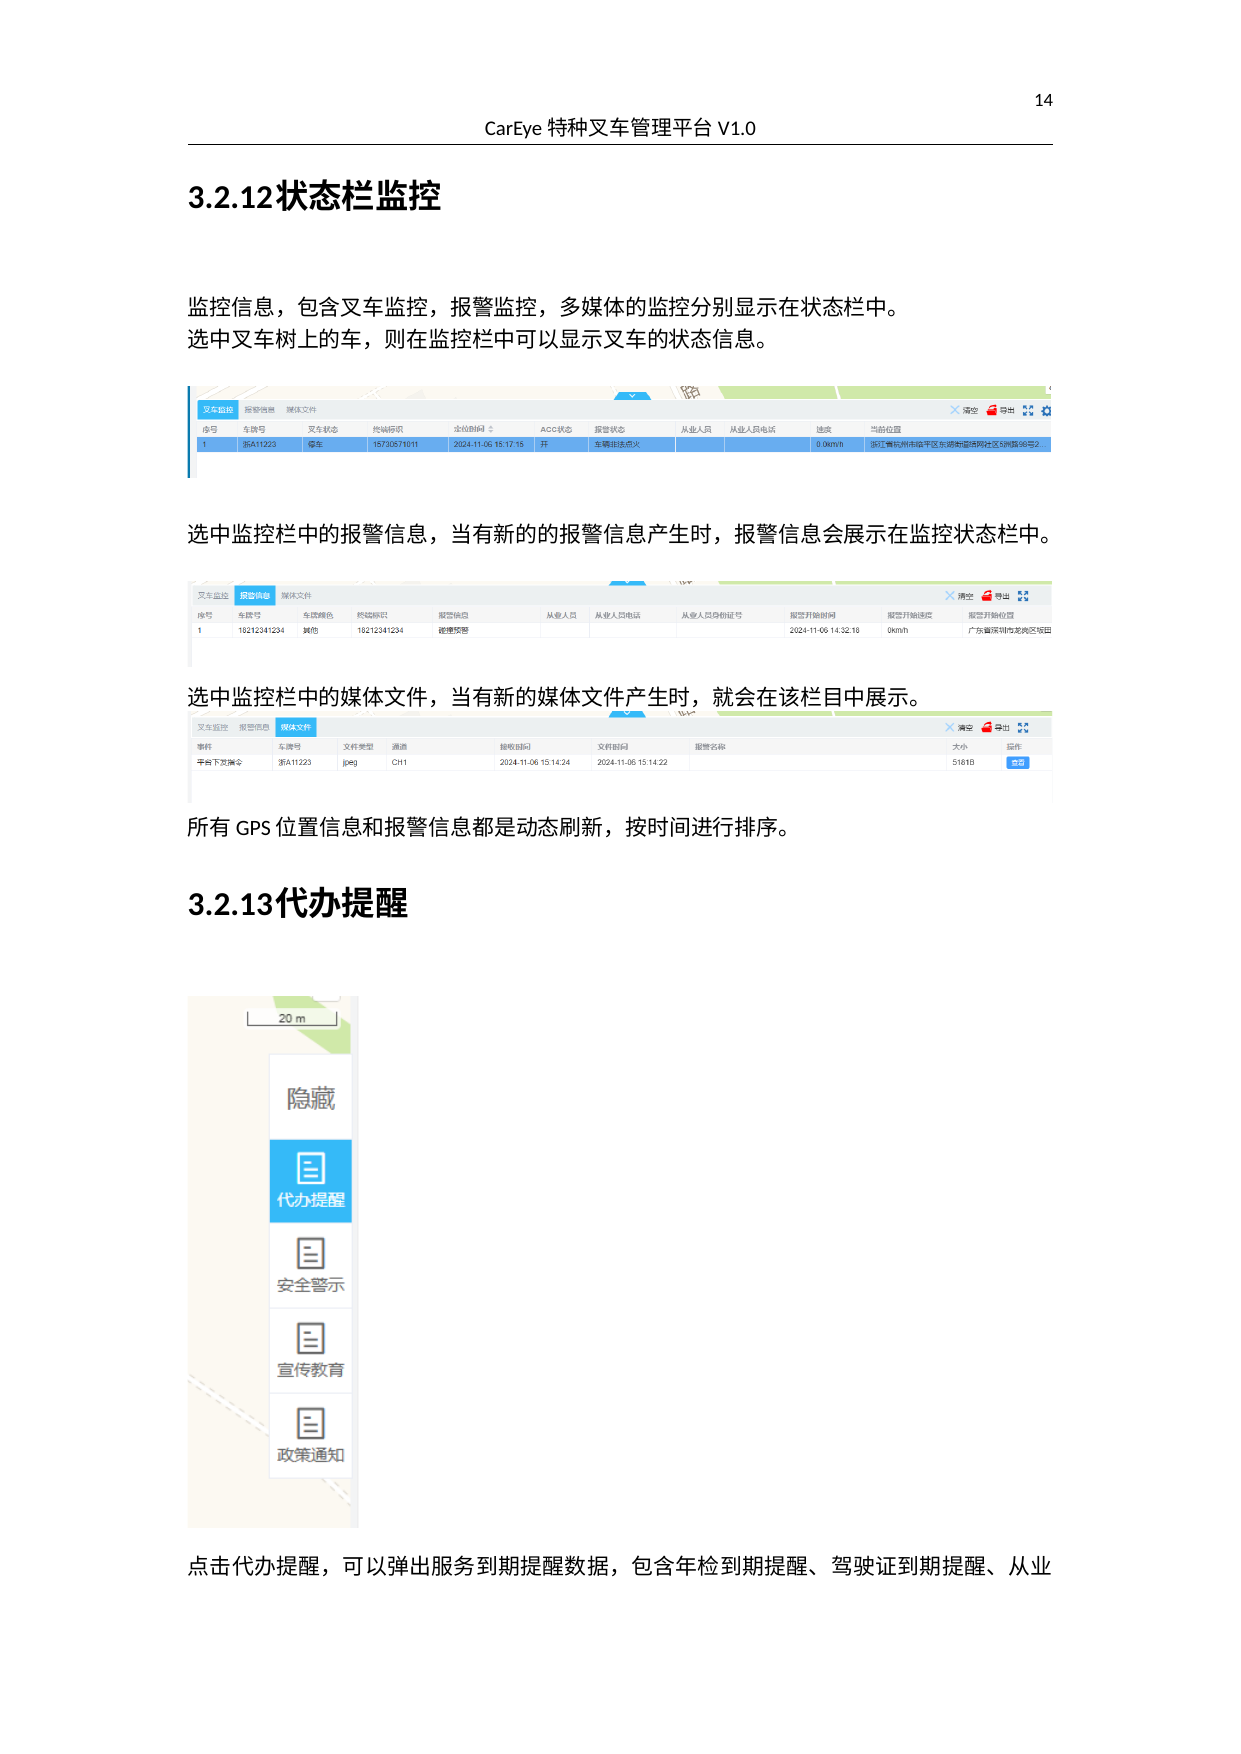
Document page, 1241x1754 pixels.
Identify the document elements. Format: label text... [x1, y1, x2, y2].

text 监控信息，包含叉车监控，报警监控，多媒体的监控分别显示在状态栏中。 [187, 289, 1053, 322]
picture [187, 996, 359, 1528]
subtitle 代办提醒 [187, 869, 1053, 934]
picture [191, 386, 1051, 478]
text 选中监控栏中的报警信息，当有新的的报警信息产生时，报警信息会展示在监控状态栏中。 [187, 517, 1053, 549]
text 选中监控栏中的媒体文件，当有新的媒体文件产生时，就会在该栏目中展示。 [187, 679, 1053, 711]
text 选中叉车树上的车，则在监控栏中可以显示叉车的状态信息。 [187, 322, 1053, 354]
text 所有GPS位置信息和报警信息都是动态刷新，按时间进行排序。 [187, 809, 1053, 842]
picture [187, 711, 1053, 803]
subtitle 状态栏监控 [187, 162, 1053, 227]
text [187, 1548, 1053, 1581]
picture [187, 581, 1052, 667]
